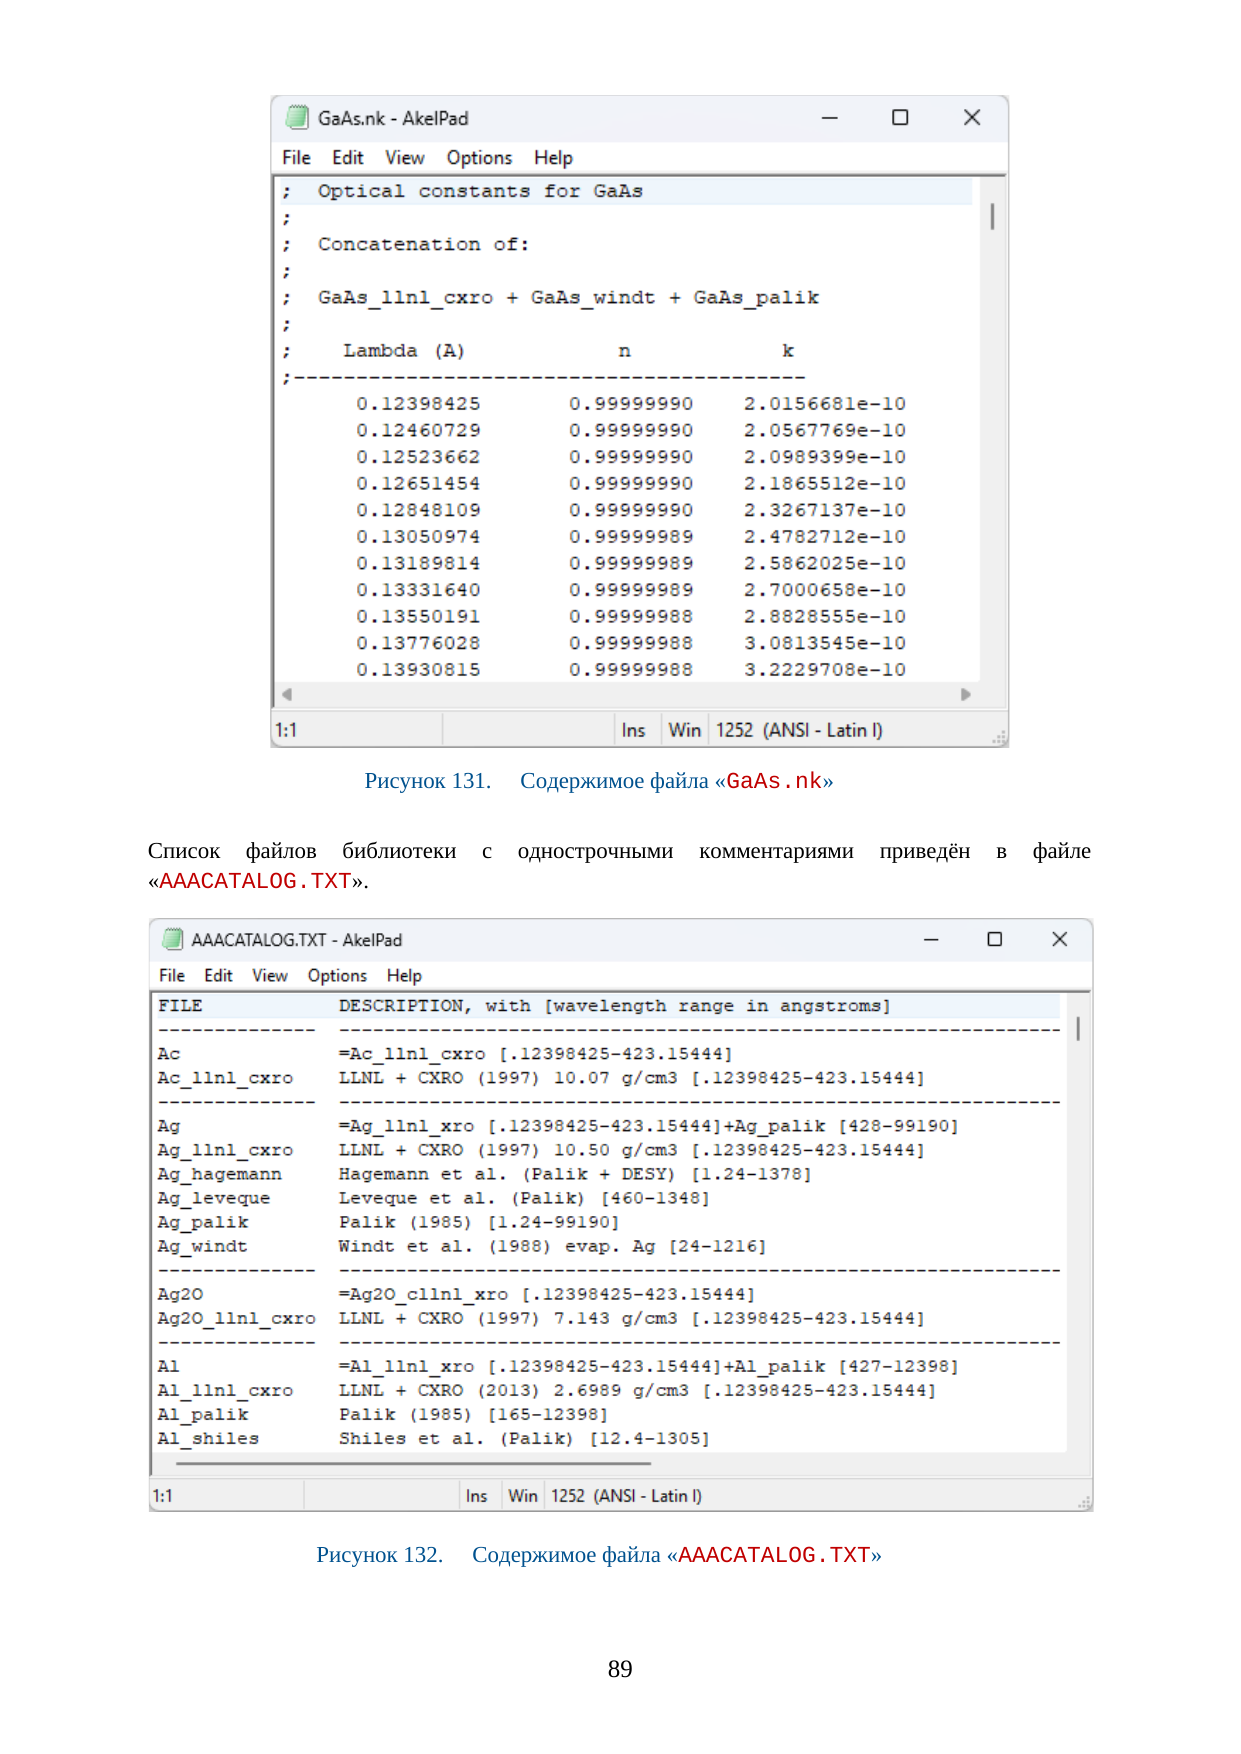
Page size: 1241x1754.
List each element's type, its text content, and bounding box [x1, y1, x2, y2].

list Содержимое файла «AAACATALOG.TXT» [178, 1512, 1093, 1570]
picture [270, 95, 1010, 748]
picture [148, 918, 1094, 1512]
text Список файлов библиотеки с однострочными комментариями приведён в файле «AAACATALOG.TXT». [148, 837, 1093, 896]
